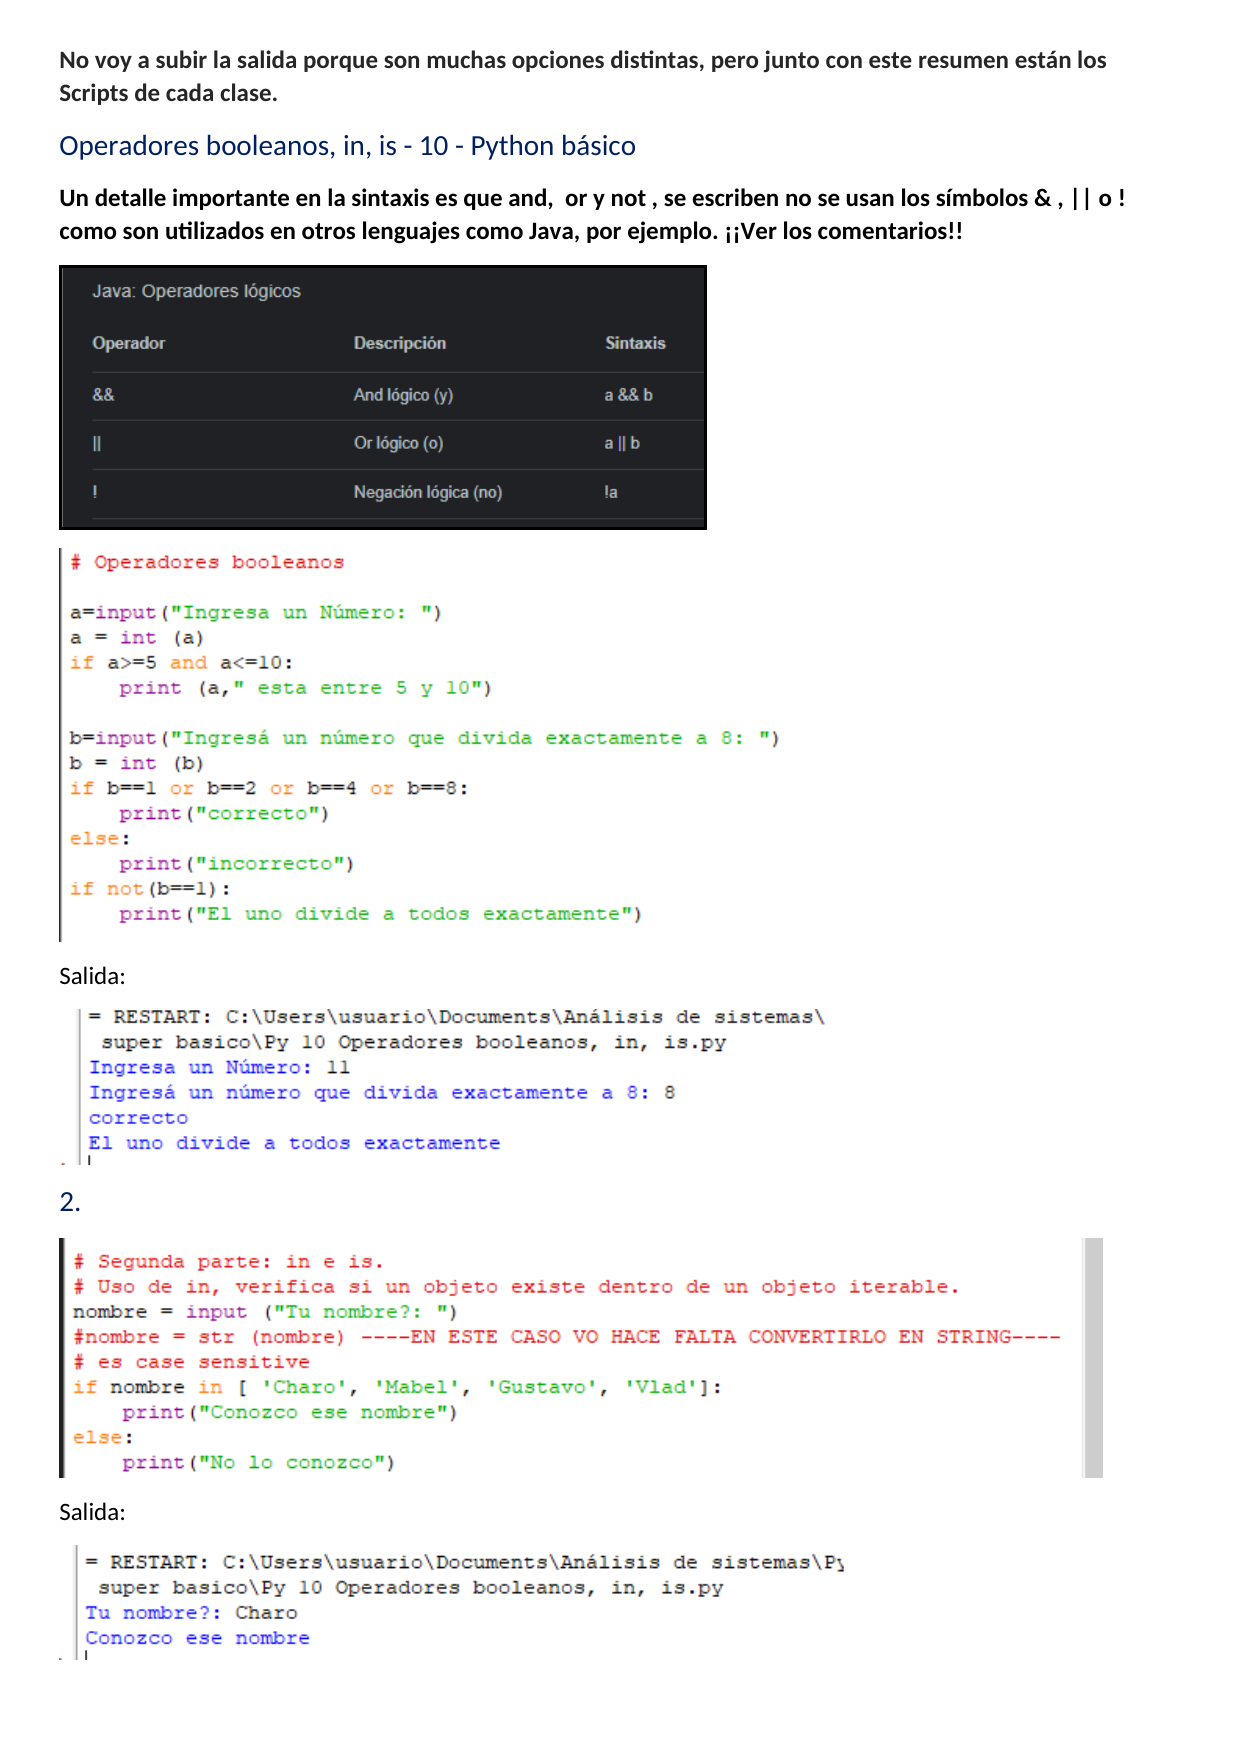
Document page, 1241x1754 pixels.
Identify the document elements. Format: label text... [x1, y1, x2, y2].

picture [59, 1545, 844, 1660]
text No voy a subir la salida porque son muchas opciones distintas, pero junto con este resumen están los Scripts de cada clase. [59, 44, 1181, 108]
text 2. [59, 1183, 1181, 1219]
picture [59, 1238, 1103, 1478]
picture [59, 548, 1007, 942]
picture [59, 1009, 828, 1165]
text Salida: [59, 960, 1181, 991]
text Salida: [59, 1496, 1181, 1527]
text Un detalle importante en la sintaxis es que and, or y not , se escriben no se usan los símbolos & , || o ! como son utilizados en otros lenguajes como Java, por ejemplo. ¡¡Ver los comentarios!! [59, 182, 1181, 245]
picture [62, 268, 704, 527]
text Operadores booleanos, in, is - 10 - Python básico [59, 127, 1181, 162]
